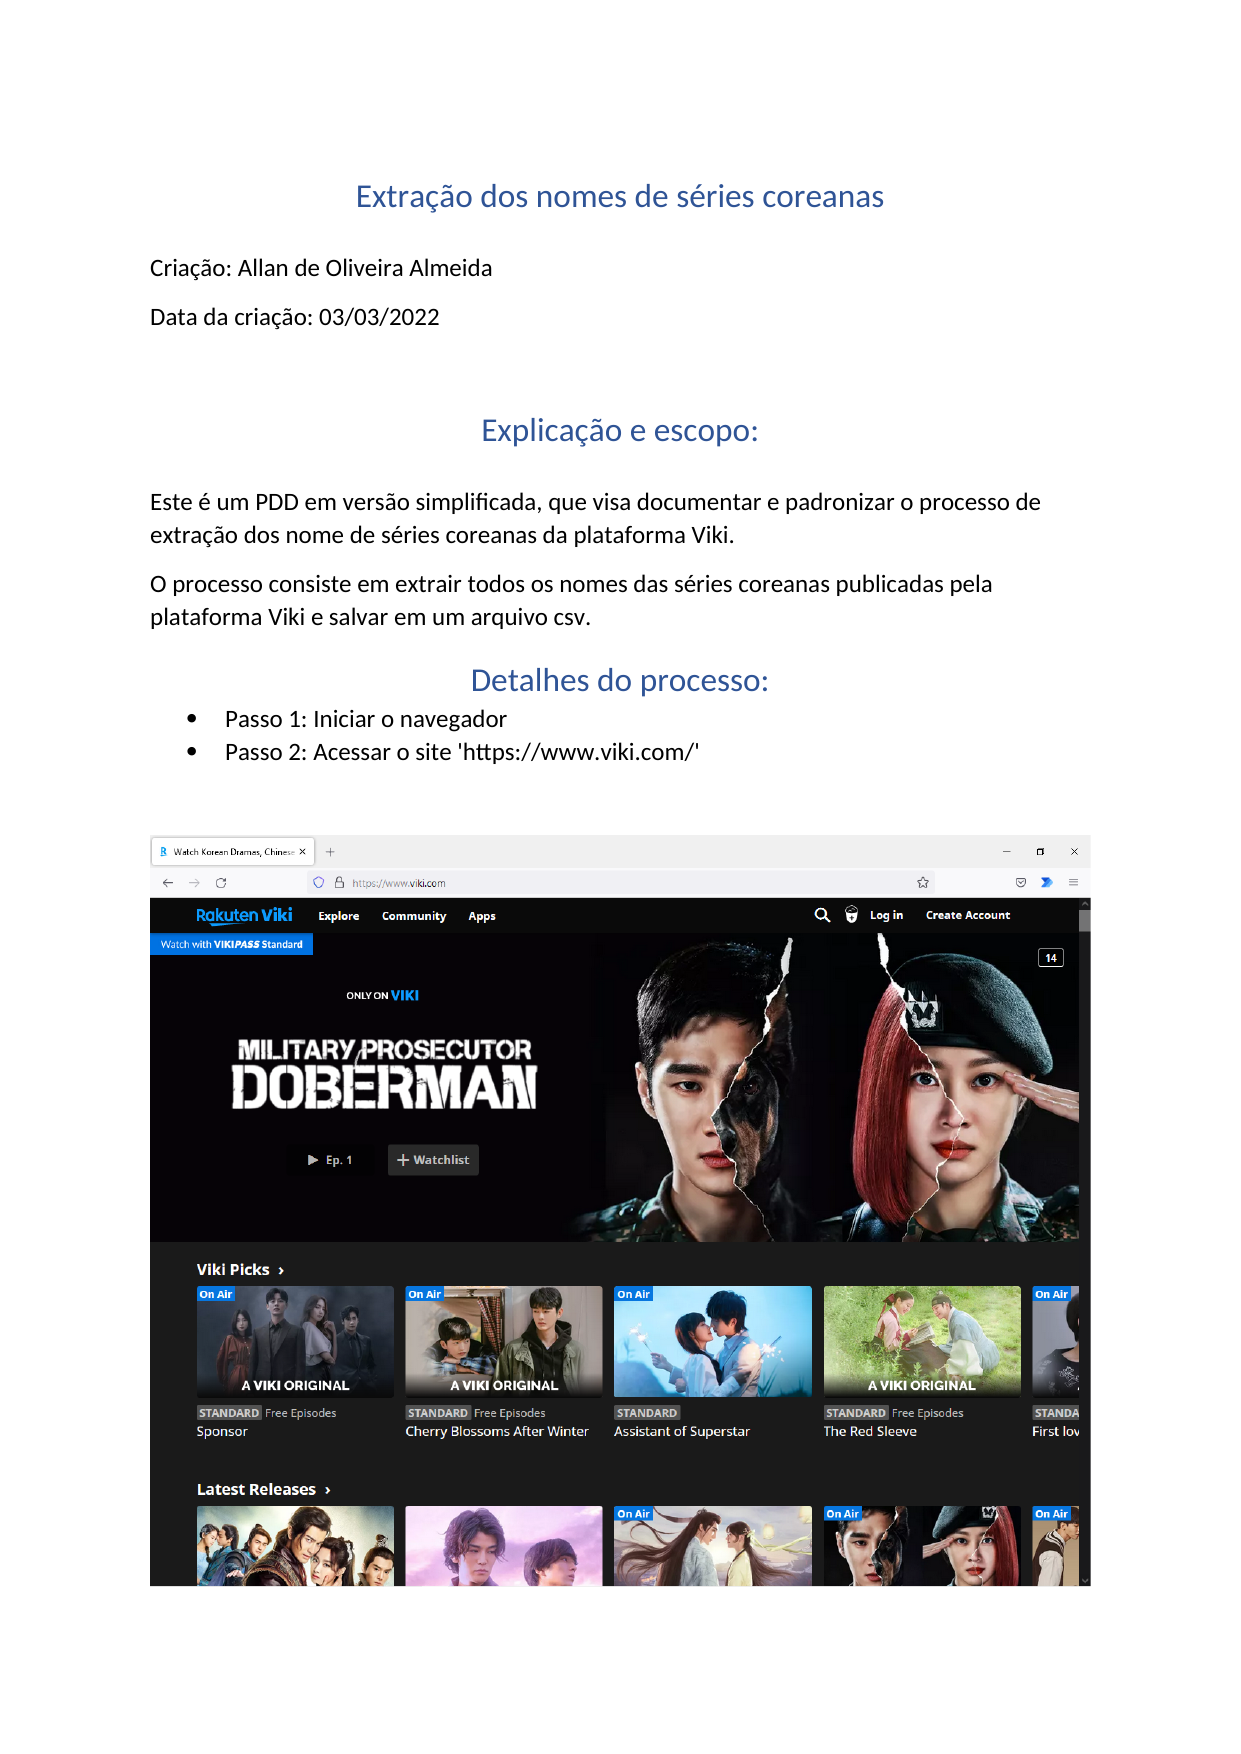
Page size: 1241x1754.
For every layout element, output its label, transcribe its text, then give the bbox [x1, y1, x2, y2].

subtitle Explicação e escopo: [150, 409, 1090, 450]
text Este é um PDD em versão simplificada, que visa documentar e padronizar o processo de extração dos nome de séries coreanas da plataforma Viki. [150, 453, 1090, 549]
subtitle Detalhes do processo: [150, 659, 1090, 700]
list Passo 1: Iniciar o navegador [187, 703, 1090, 734]
picture [150, 835, 1091, 1587]
list Passo 2: Acessar o site 'https://www.viki.com/' [187, 736, 1090, 767]
subtitle Extração dos nomes de séries coreanas [150, 175, 1090, 216]
text Criação: Allan de Oliveira Almeida [150, 219, 1090, 282]
text O processo consiste em extrair todos os nomes das séries coreanas publicadas pela plataforma Viki e salvar em um arquivo csv. [150, 568, 1090, 632]
text Data da criação: 03/03/2022 [150, 301, 1090, 332]
